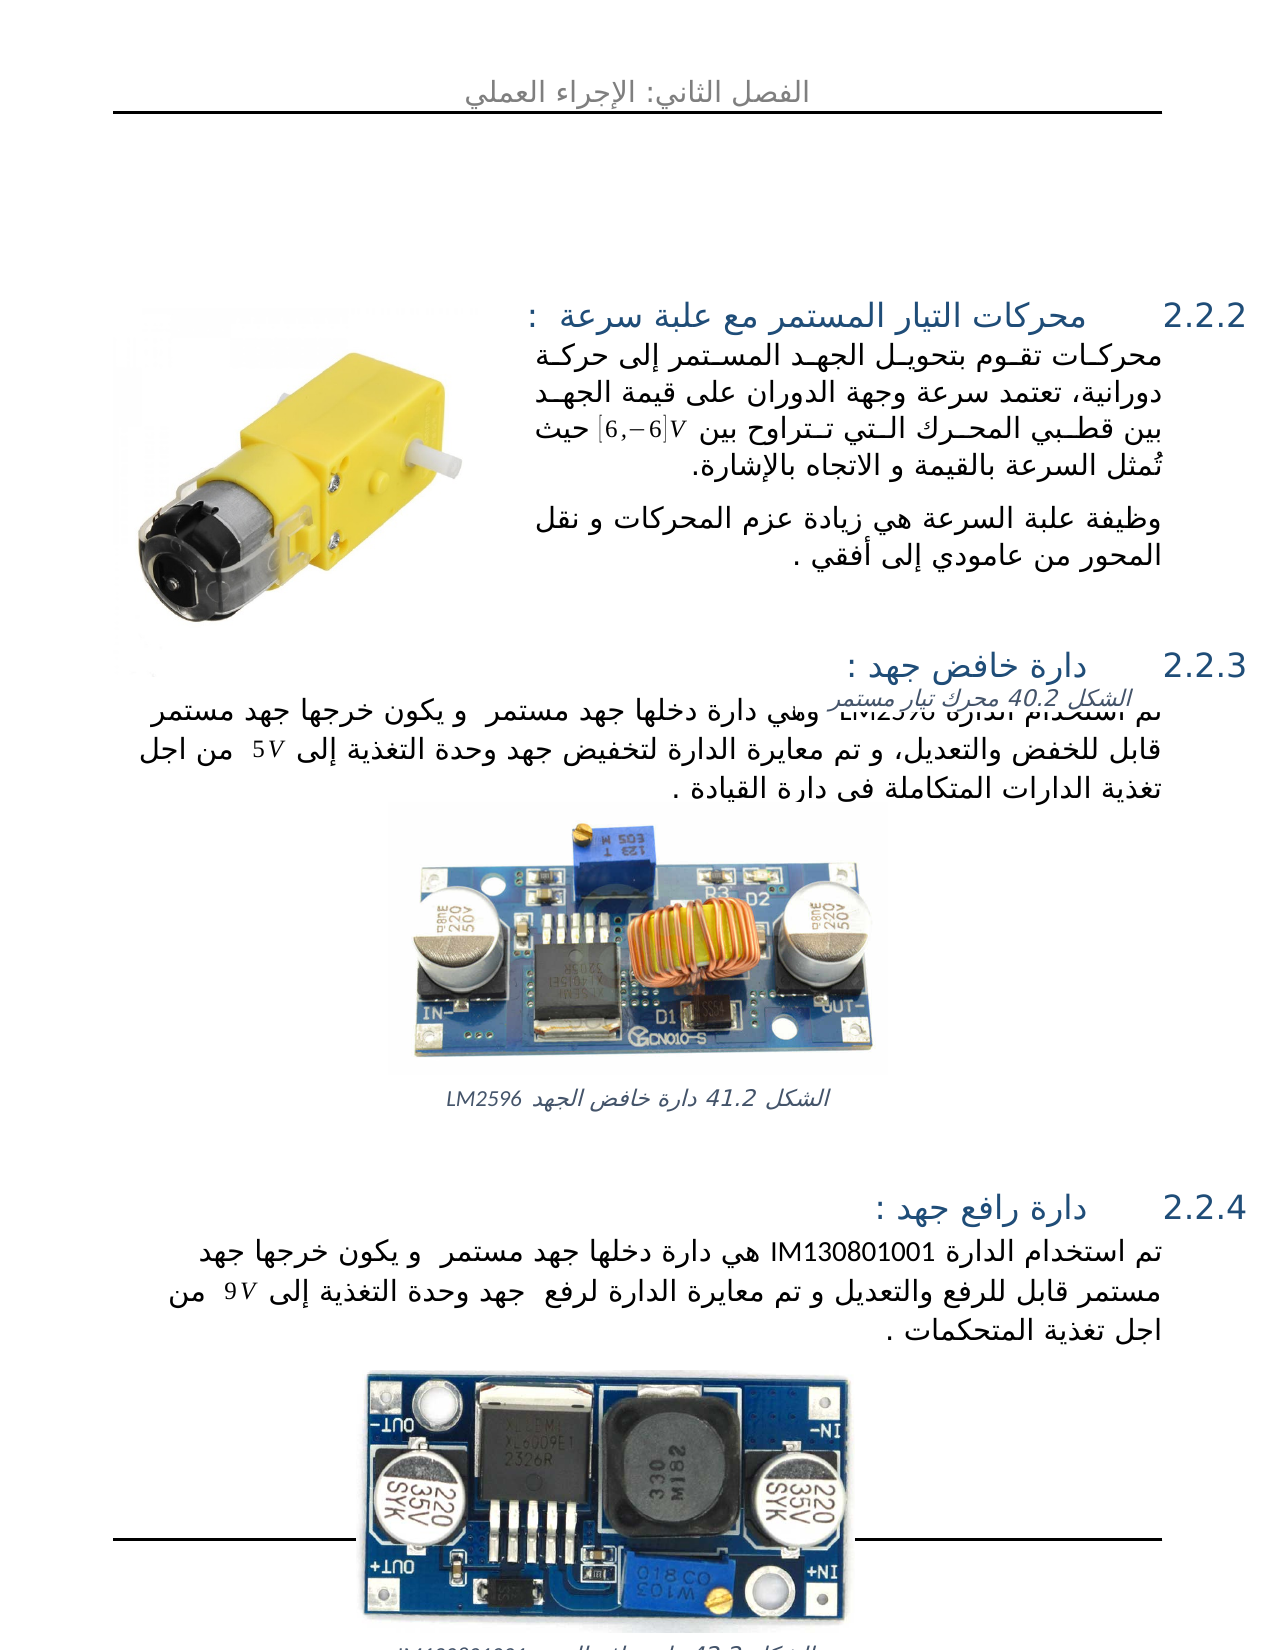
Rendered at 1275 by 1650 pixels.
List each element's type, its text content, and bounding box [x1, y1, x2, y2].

picture [356, 1370, 855, 1633]
subtitle دارة رافع جهد : [112, 1189, 1162, 1228]
subtitle محركات التيار المستمر مع علبة سرعة : [112, 297, 1162, 336]
text محركات تقوم بتحويل الجهد المستمر إلى حركة دورانية، تعتمد سرعة وجهة الدوران على قيمة الجهد بين قطبي المحرك التي تتراوح بين حيث تُمثل السرعة بالقيمة و الاتجاه بالإشارة. [534, 338, 1162, 482]
picture [112, 308, 481, 677]
subtitle دارة خافض جهد : [112, 647, 1162, 686]
text تم استخدام الدارة IM130801001 هي دارة دخلها جهد مستمر و يكون خرجها جهد مستمر قابل للرفع والتعديل و تم معايرة الدارة لرفع جهد وحدة التغذية إلى من اجل تغذية المتحكمات . [112, 1233, 1162, 1347]
picture [387, 802, 888, 1075]
text وظيفة علبة السرعة هي زيادة عزم المحركات و نقل المحور من عامودي إلى أفقي . [534, 502, 1162, 572]
text تم استخدام الدارة LM2596 وهي دارة دخلها جهد مستمر و يكون خرجها جهد مستمر قابل للخفض والتعديل، و تم معايرة الدارة لتخفيض جهد وحدة التغذية إلى من اجل تغذية الدارات المتكاملة في دارة القيادة . [112, 692, 1162, 805]
